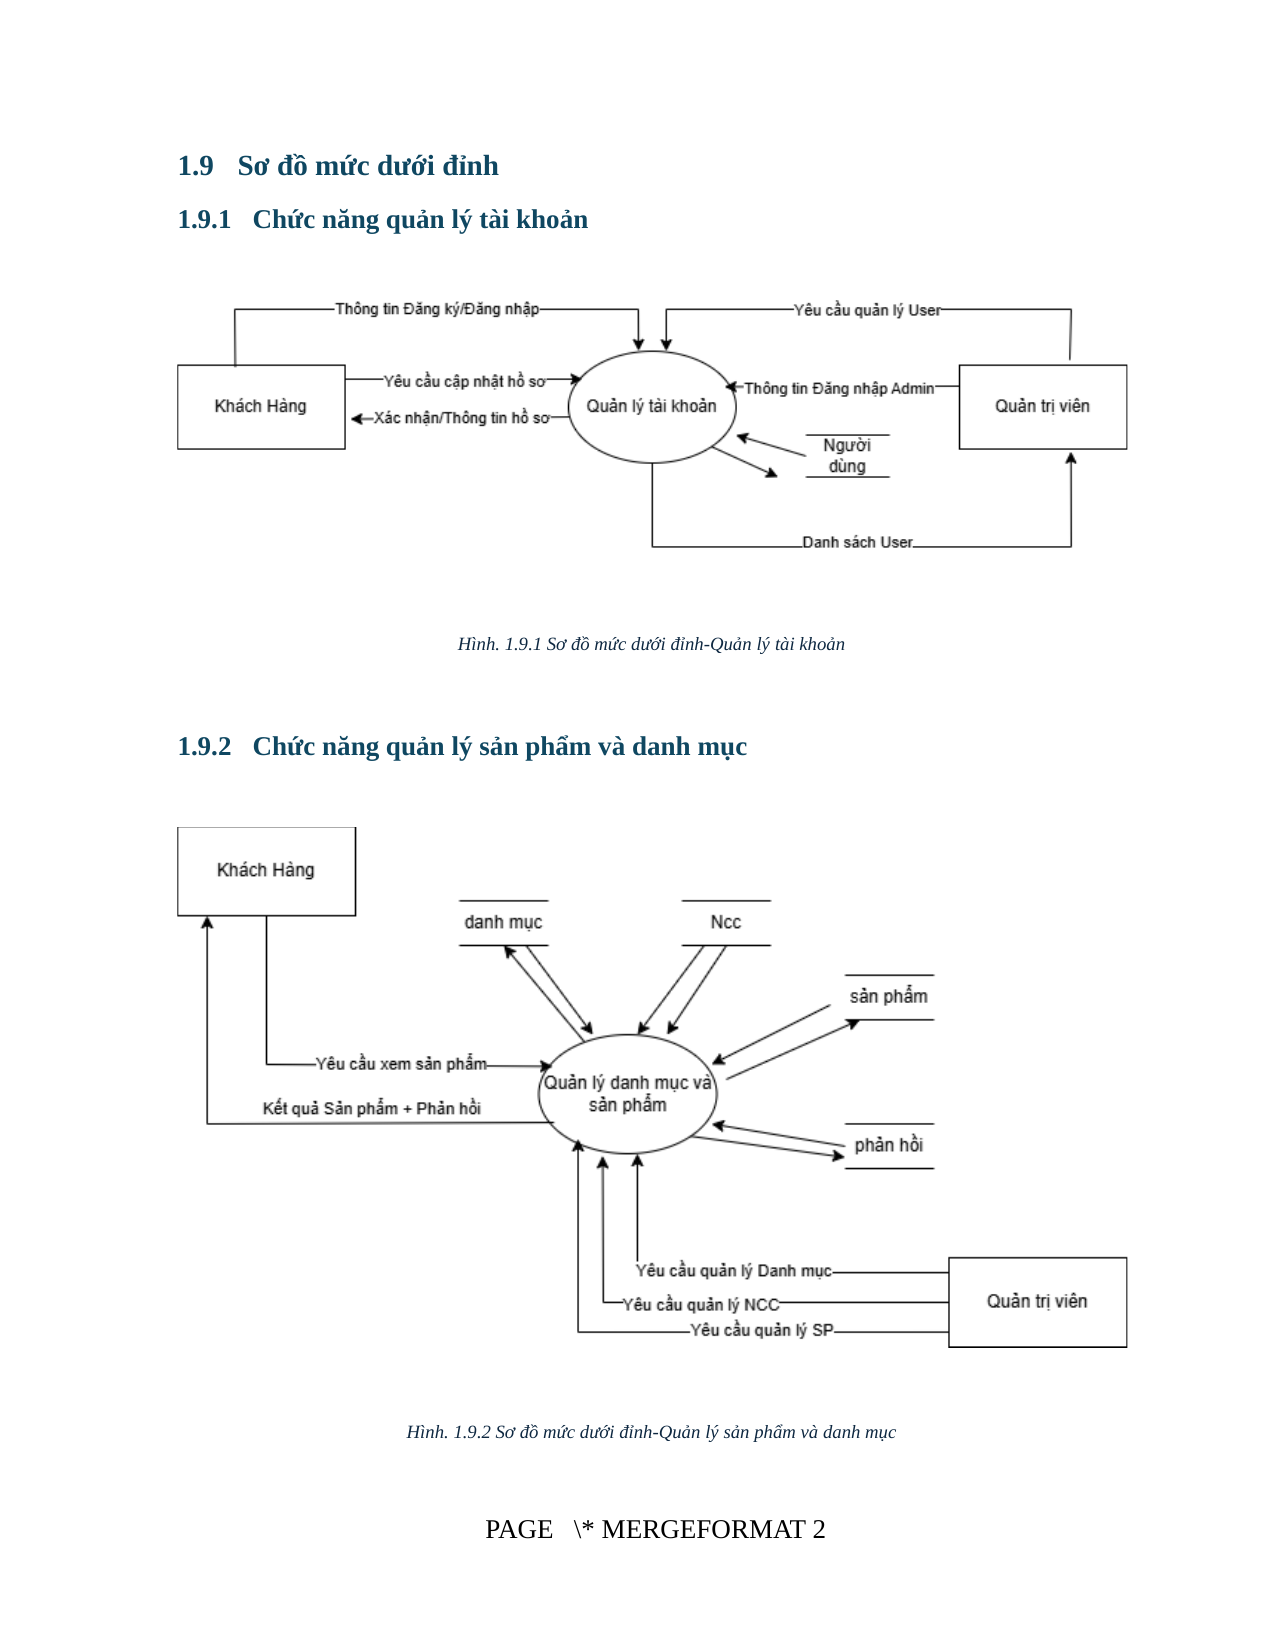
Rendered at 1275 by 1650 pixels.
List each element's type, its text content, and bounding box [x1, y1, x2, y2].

subtitle Chức năng quản lý tài khoản [177, 203, 1127, 234]
text Hình. 1.9.1 Sơ đồ mức dưới đỉnh-Quản lý tài khoản [177, 632, 1127, 654]
picture [177, 299, 1128, 559]
picture [177, 827, 1128, 1348]
subtitle Sơ đồ mức dưới đỉnh [177, 148, 1127, 181]
subtitle Chức năng quản lý sản phẩm và danh mục [177, 731, 1127, 762]
text Hình. 1.9.2 Sơ đồ mức dưới đỉnh-Quản lý sản phẩm và danh mục [177, 1421, 1127, 1442]
